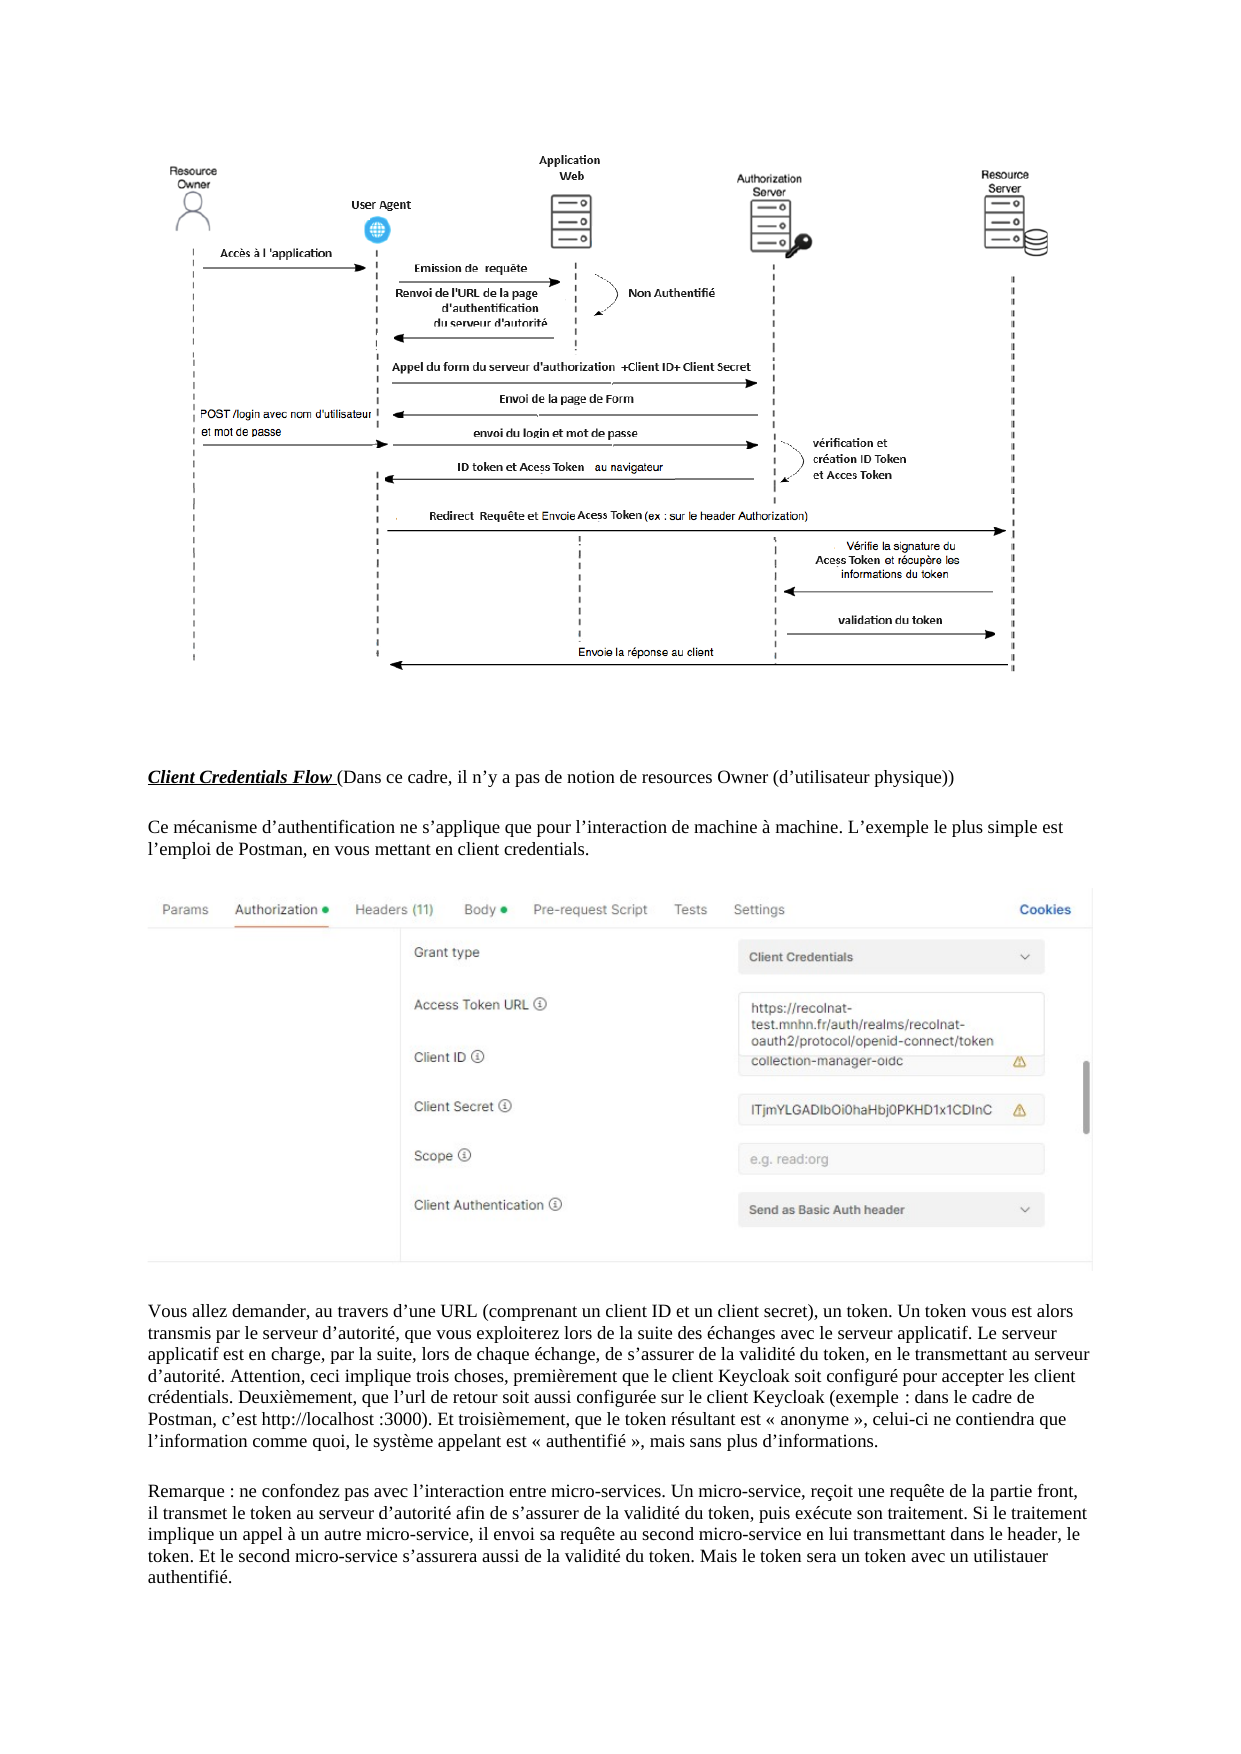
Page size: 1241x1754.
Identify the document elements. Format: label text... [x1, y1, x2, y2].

text Client Credentials Flow (Dans ce cadre, il n’y a pas de notion de resources Owner (d’utilisateur physique)) [148, 766, 1093, 787]
text Remarque : ne confondez pas avec l’interaction entre micro-services. Un micro-service, reçoit une requête de la partie front, il transmet le token au serveur d’autorité afin de s’assurer de la validité du token, puis exécute son traitement. Si le traitement implique un appel à un autre micro-service, il envoi sa requête au second micro-service en lui transmettant dans le header, le token. Et le second micro-service s’assurera aussi de la validité du token. Mais le token sera un token avec un utilistauer authentifié. [148, 1480, 1093, 1588]
text Vous allez demander, au travers d’une URL (comprenant un client ID et un client secret), un token. Un token vous est alors transmis par le serveur d’autorité, que vous exploiterez lors de la suite des échanges avec le serveur applicatif. Le serveur applicatif est en charge, par la suite, lors de chaque échange, de s’assurer de la validité du token, en le transmettant au serveur d’autorité. Attention, ceci implique trois choses, premièrement que le client Keycloak soit configuré pour accepter les client crédentials. Deuxièmement, que l’url de retour soit aussi configurée sur le client Keycloak (exemple : dans le cadre de Postman, c’est http://localhost :3000). Et troisièmement, que le token résultant est « anonyme », celui-ci ne contiendra que l’information comme quoi, le système appelant est « authentifié », mais sans plus d’informations. [148, 1300, 1093, 1451]
text Ce mécanisme d’authentification ne s’applique que pour l’interaction de machine à machine. L’exemple le plus simple est l’emploi de Postman, en vous mettant en client credentials. [148, 816, 1093, 859]
picture [147, 147, 1048, 686]
picture [147, 888, 1093, 1271]
